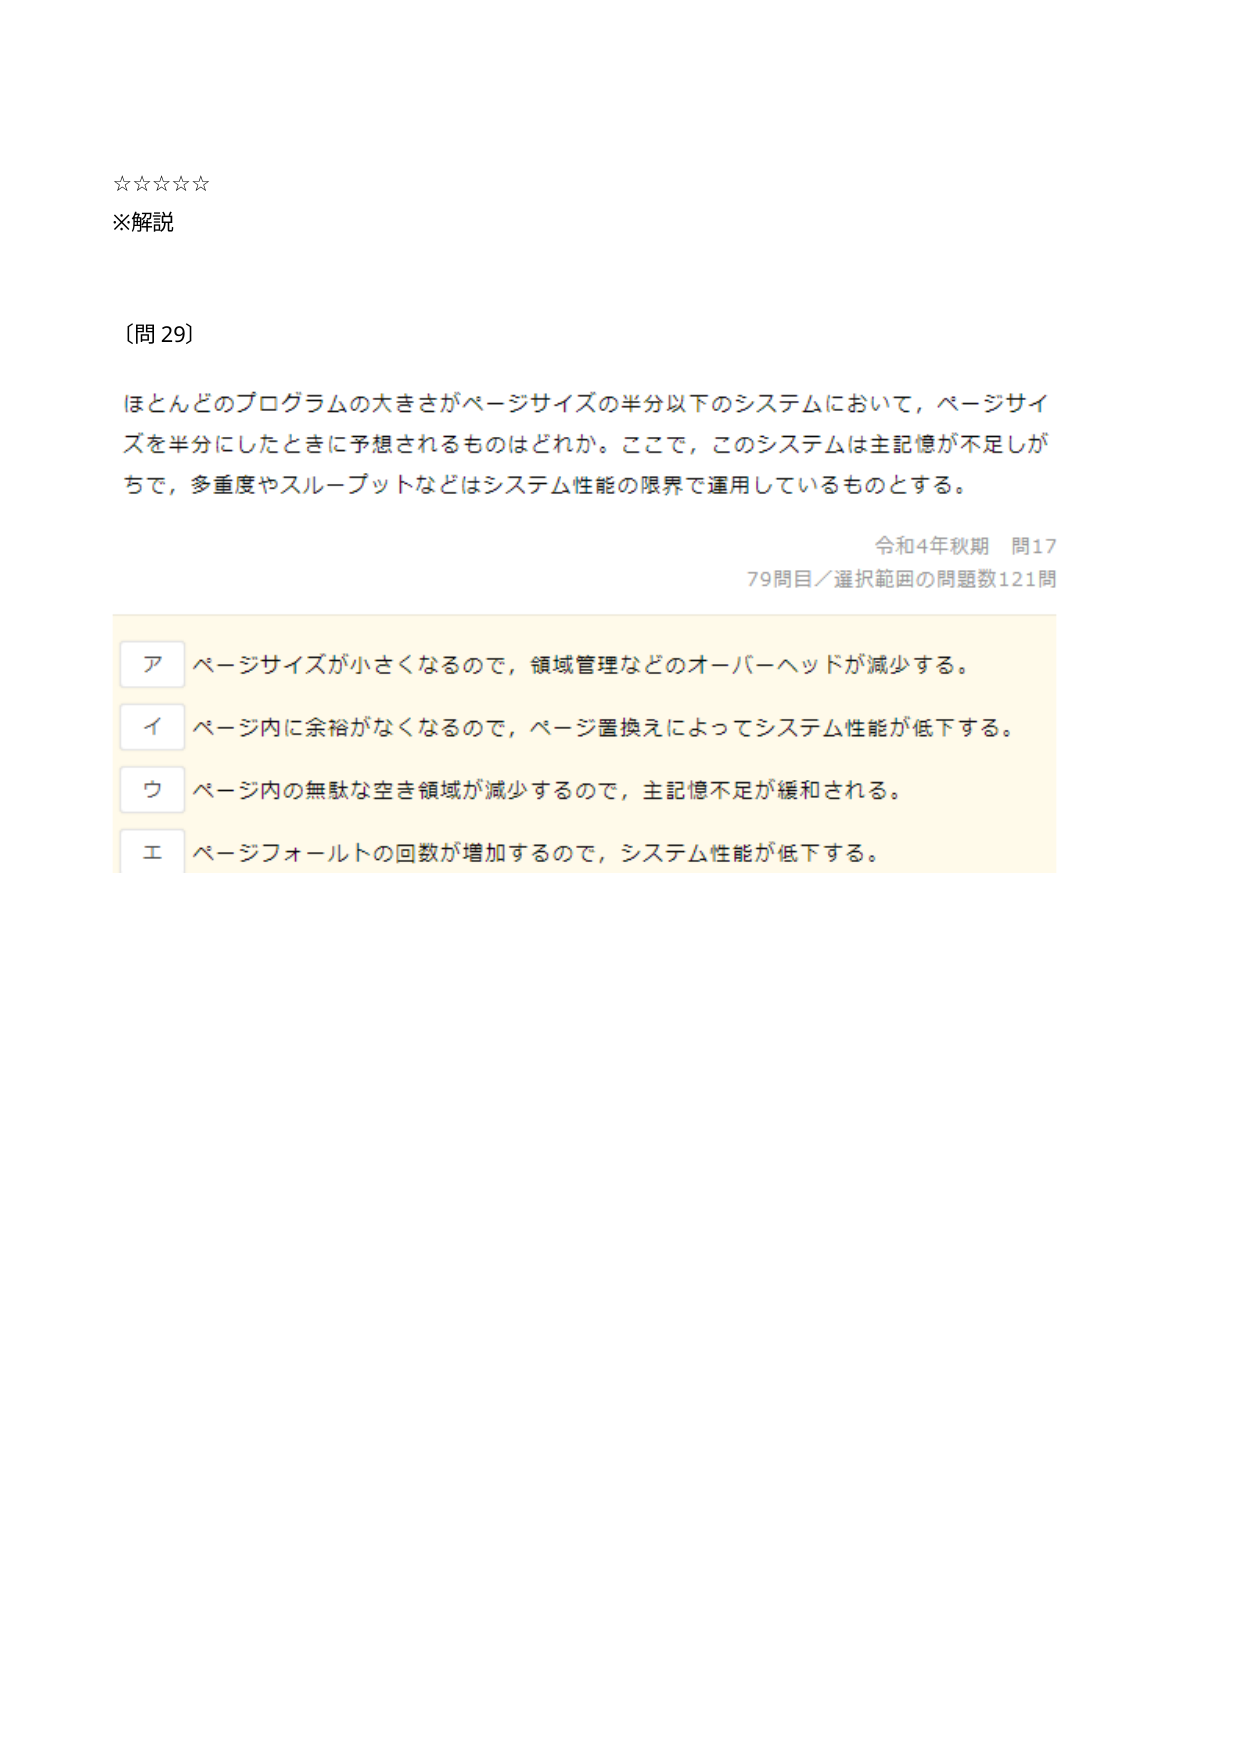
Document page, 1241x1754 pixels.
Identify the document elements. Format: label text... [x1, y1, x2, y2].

text ☆☆☆☆☆ [112, 164, 1128, 202]
text 〔問29〕 [112, 314, 1128, 352]
picture [112, 389, 1057, 873]
text ※解説 [112, 202, 1128, 239]
